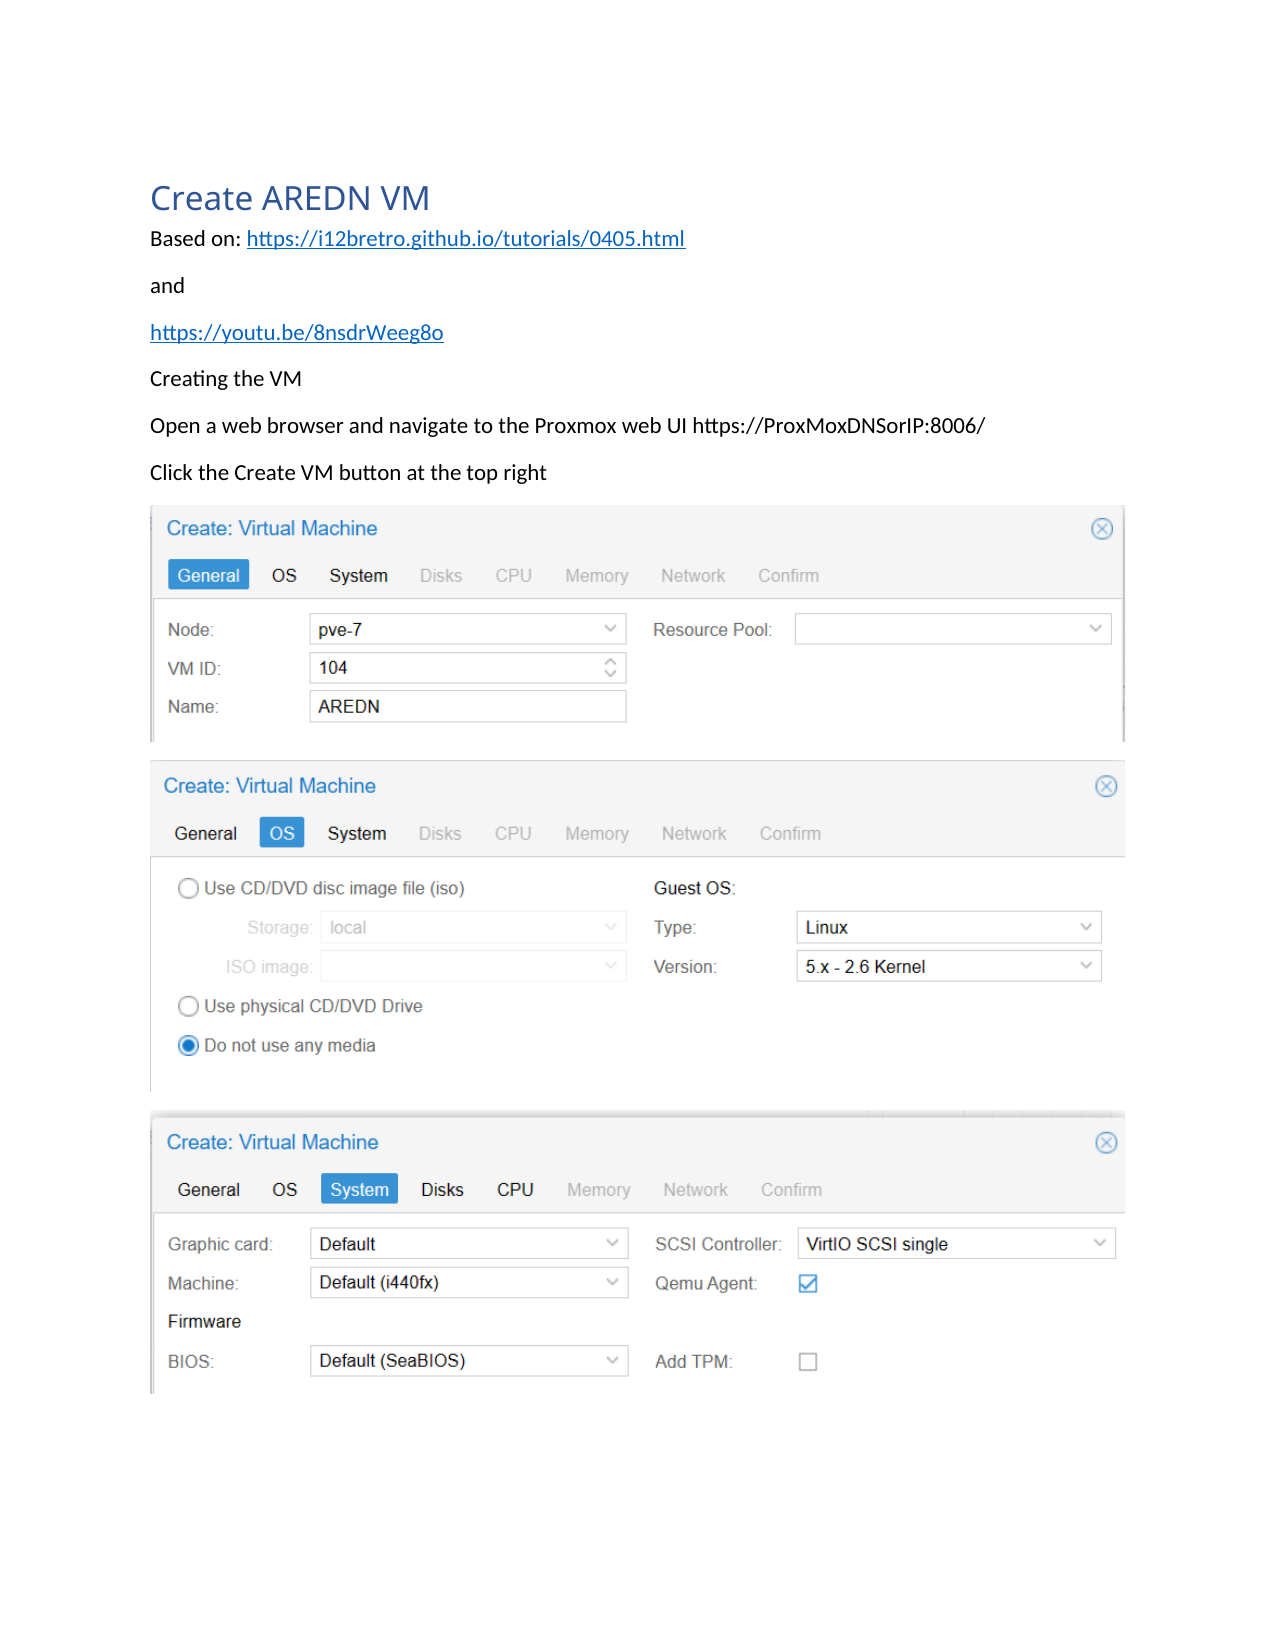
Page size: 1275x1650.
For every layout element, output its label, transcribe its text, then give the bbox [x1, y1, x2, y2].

picture [150, 505, 1125, 742]
text Open a web browser and navigate to the Proxmox web UI https://ProxMoxDNSorIP:8006/ [150, 411, 1125, 439]
text and [150, 271, 1125, 299]
text https://youtu.be/8nsdrWeeg8o [150, 318, 1125, 346]
text Creating the VM [150, 364, 1125, 393]
picture [150, 760, 1125, 1092]
picture [150, 1110, 1125, 1394]
subtitle Create AREDN VM [150, 175, 1125, 220]
text Click the Create VM button at the top right [150, 458, 1125, 486]
text Based on: https://i12bretro.github.io/tutorials/0405.html [150, 224, 1125, 252]
